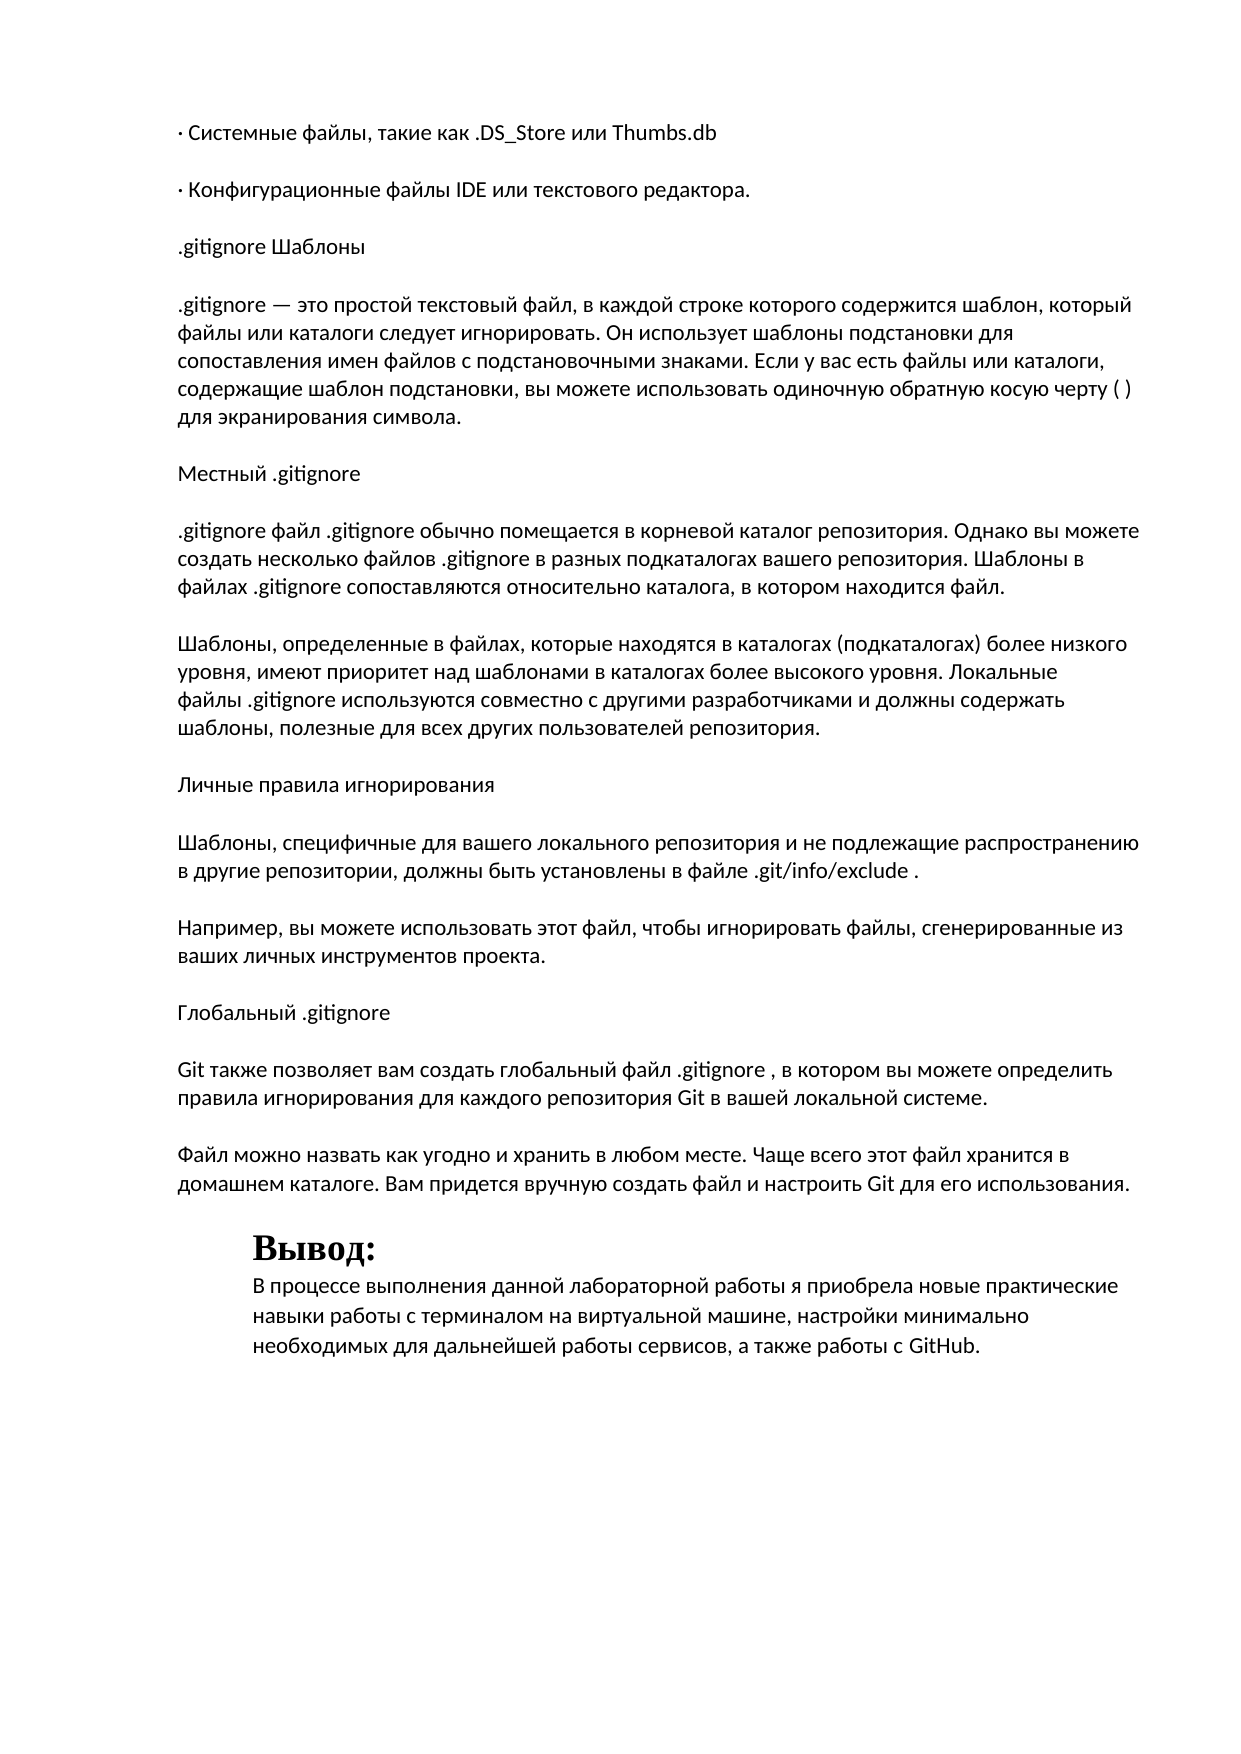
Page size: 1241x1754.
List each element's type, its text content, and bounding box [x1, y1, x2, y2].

list Вывод: [252, 1226, 1152, 1269]
text Файл можно назвать как угодно и хранить в любом месте. Чаще всего этот файл хранится в домашнем каталоге. Вам придется вручную создать файл и настроить Git для его использования. [177, 1141, 1152, 1197]
text Шаблоны, специфичные для вашего локального репозитория и не подлежащие распространению в другие репозитории, должны быть установлены в файле .git/info/exclude . [177, 828, 1152, 884]
text .gitignore файл .gitignore обычно помещается в корневой каталог репозитория. Однако вы можете создать несколько файлов .gitignore в разных подкаталогах вашего репозитория. Шаблоны в файлах .gitignore сопоставляются относительно каталога, в котором находится файл. [177, 516, 1152, 600]
text .gitignore — это простой текстовый файл, в каждой строке которого содержится шаблон, который файлы или каталоги следует игнорировать. Он использует шаблоны подстановки для сопоставления имен файлов с подстановочными знаками. Если у вас есть файлы или каталоги, содержащие шаблон подстановки, вы можете использовать одиночную обратную косую черту ( ) для экранирования символа. [177, 290, 1152, 430]
text Например, вы можете использовать этот файл, чтобы игнорировать файлы, сгенерированные из ваших личных инструментов проекта. [177, 913, 1152, 969]
text .gitignore Шаблоны [177, 232, 1152, 261]
text Личные правила игнорирования [177, 771, 1152, 799]
list В процессе выполнения данной лабораторной работы я приобрела новые практические навыки работы с терминалом на виртуальной машине, настройки минимально необходимых для дальнейшей работы сервисов, а также работы с GitHub. [252, 1271, 1152, 1359]
text Шаблоны, определенные в файлах, которые находятся в каталогах (подкаталогах) более низкого уровня, имеют приоритет над шаблонами в каталогах более высокого уровня. Локальные файлы .gitignore используются совместно с другими разработчиками и должны содержать шаблоны, полезные для всех других пользователей репозитория. [177, 629, 1152, 741]
text · Конфигурационные файлы IDE или текстового редактора. [177, 175, 1152, 203]
text · Системные файлы, такие как .DS_Store или Thumbs.db [177, 118, 1152, 146]
text Местный .gitignore [177, 459, 1152, 487]
text Git также позволяет вам создать глобальный файл .gitignore , в котором вы можете определить правила игнорирования для каждого репозитория Git в вашей локальной системе. [177, 1055, 1152, 1111]
text Глобальный .gitignore [177, 998, 1152, 1026]
